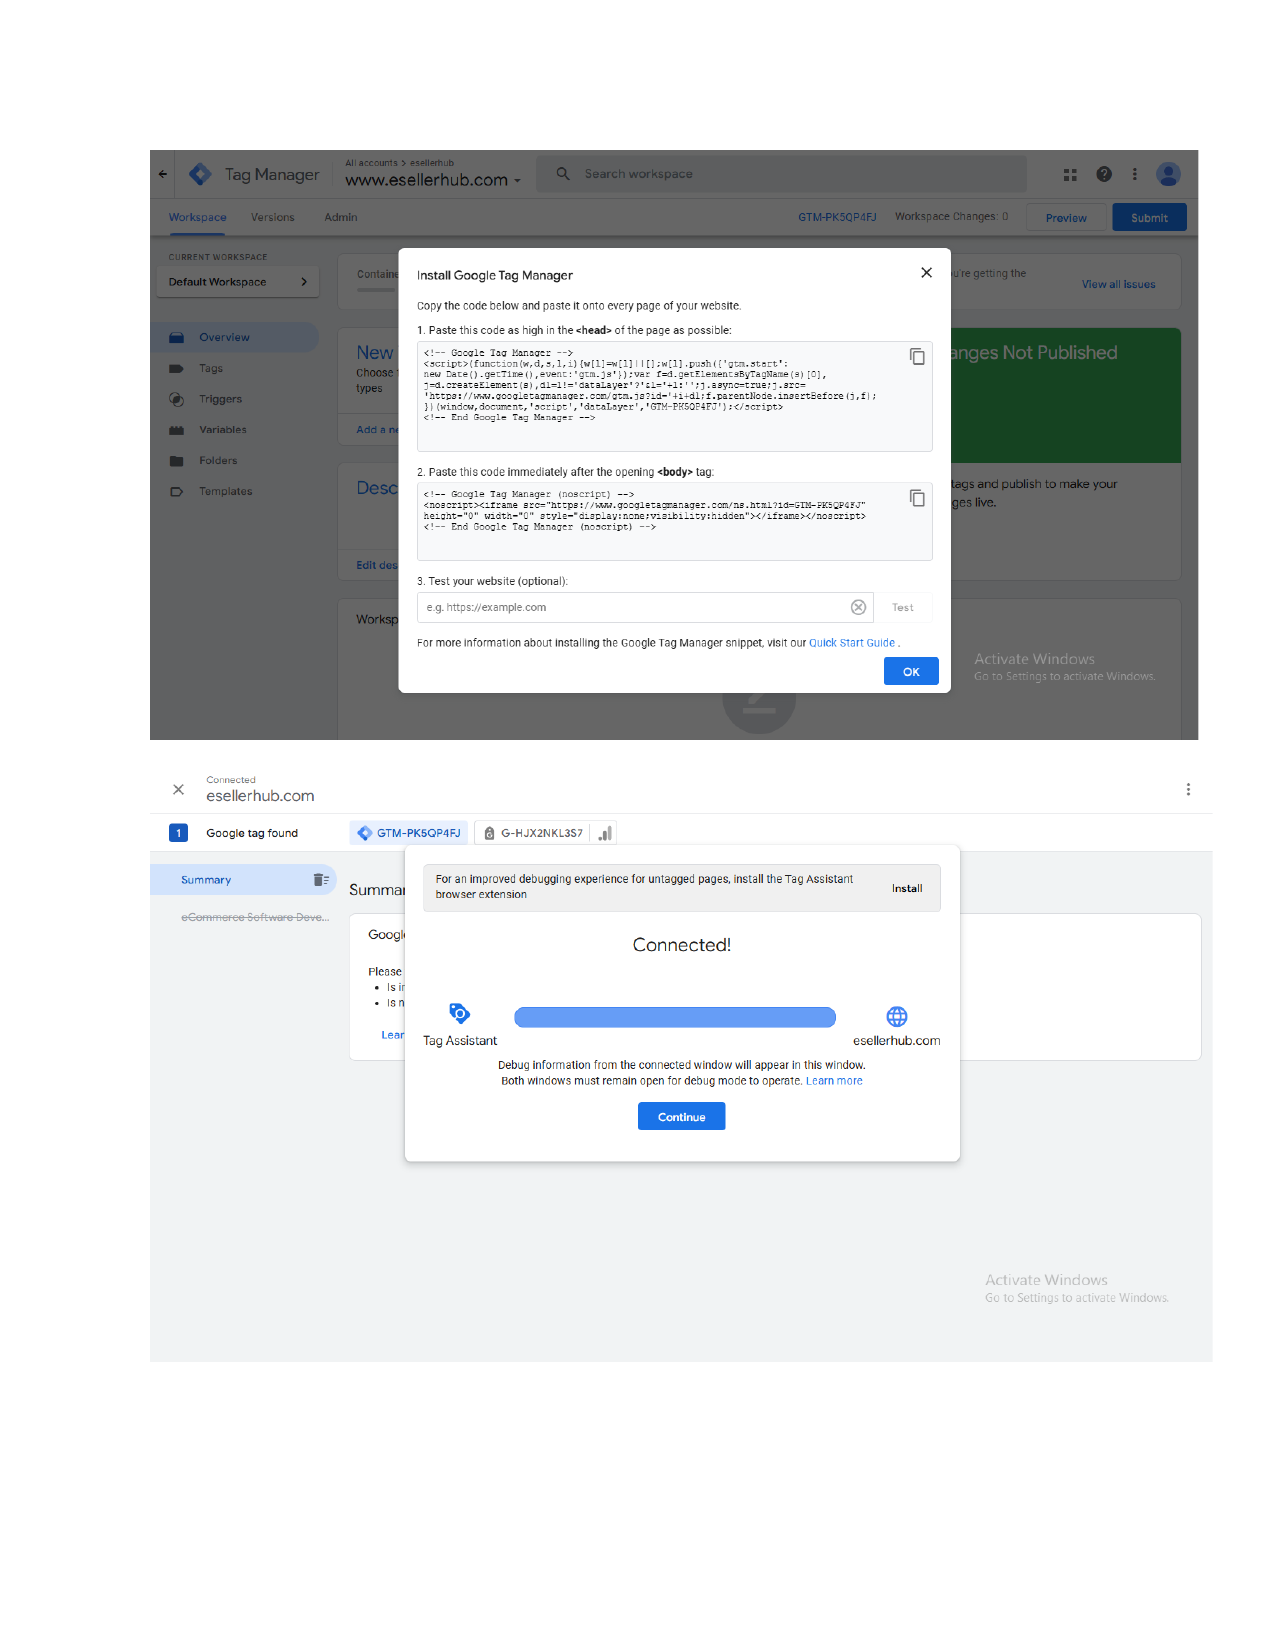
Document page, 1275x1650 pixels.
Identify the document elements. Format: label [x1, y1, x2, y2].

picture [150, 150, 1199, 740]
picture [150, 764, 1213, 1362]
